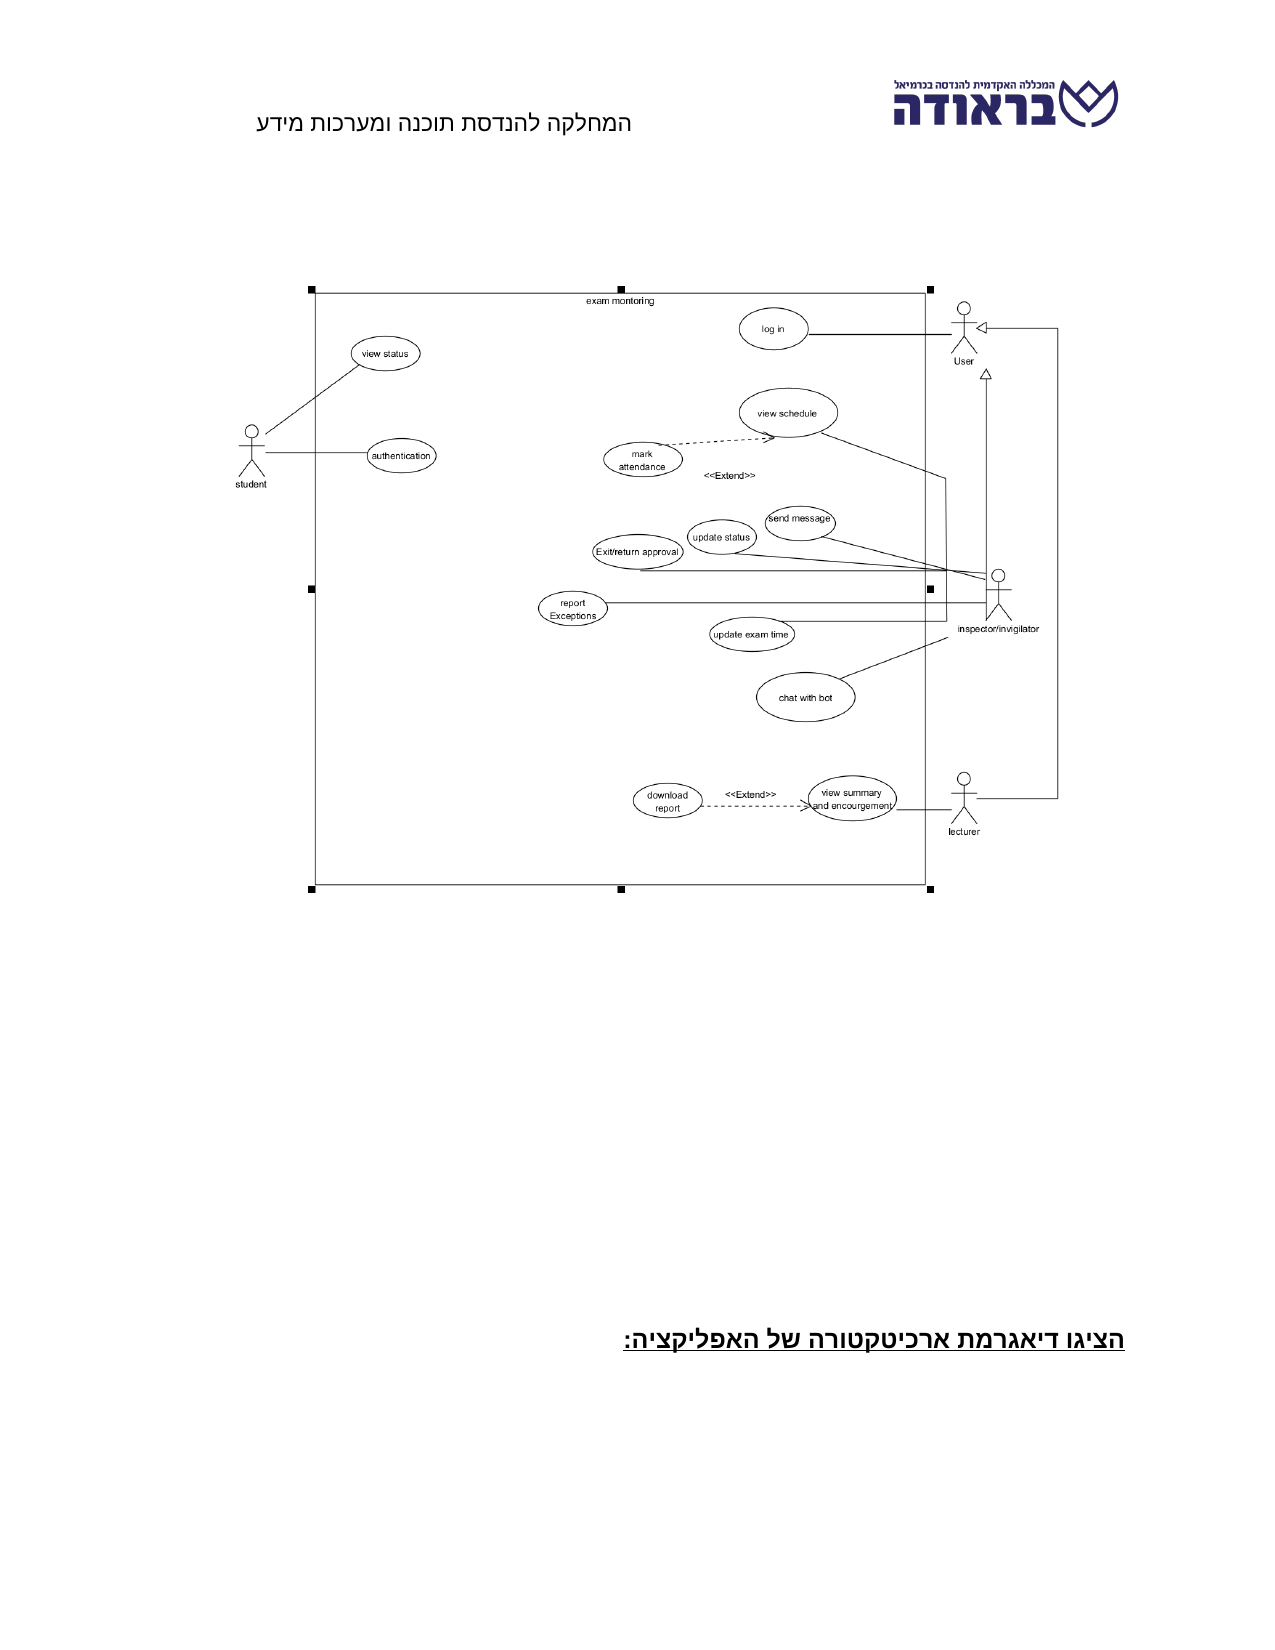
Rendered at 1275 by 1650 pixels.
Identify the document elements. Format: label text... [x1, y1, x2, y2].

picture [887, 75, 1125, 132]
picture [150, 215, 1125, 944]
text הציגו דיאגרמת ארכיטקטורה של האפליקציה: [150, 1325, 1125, 1354]
